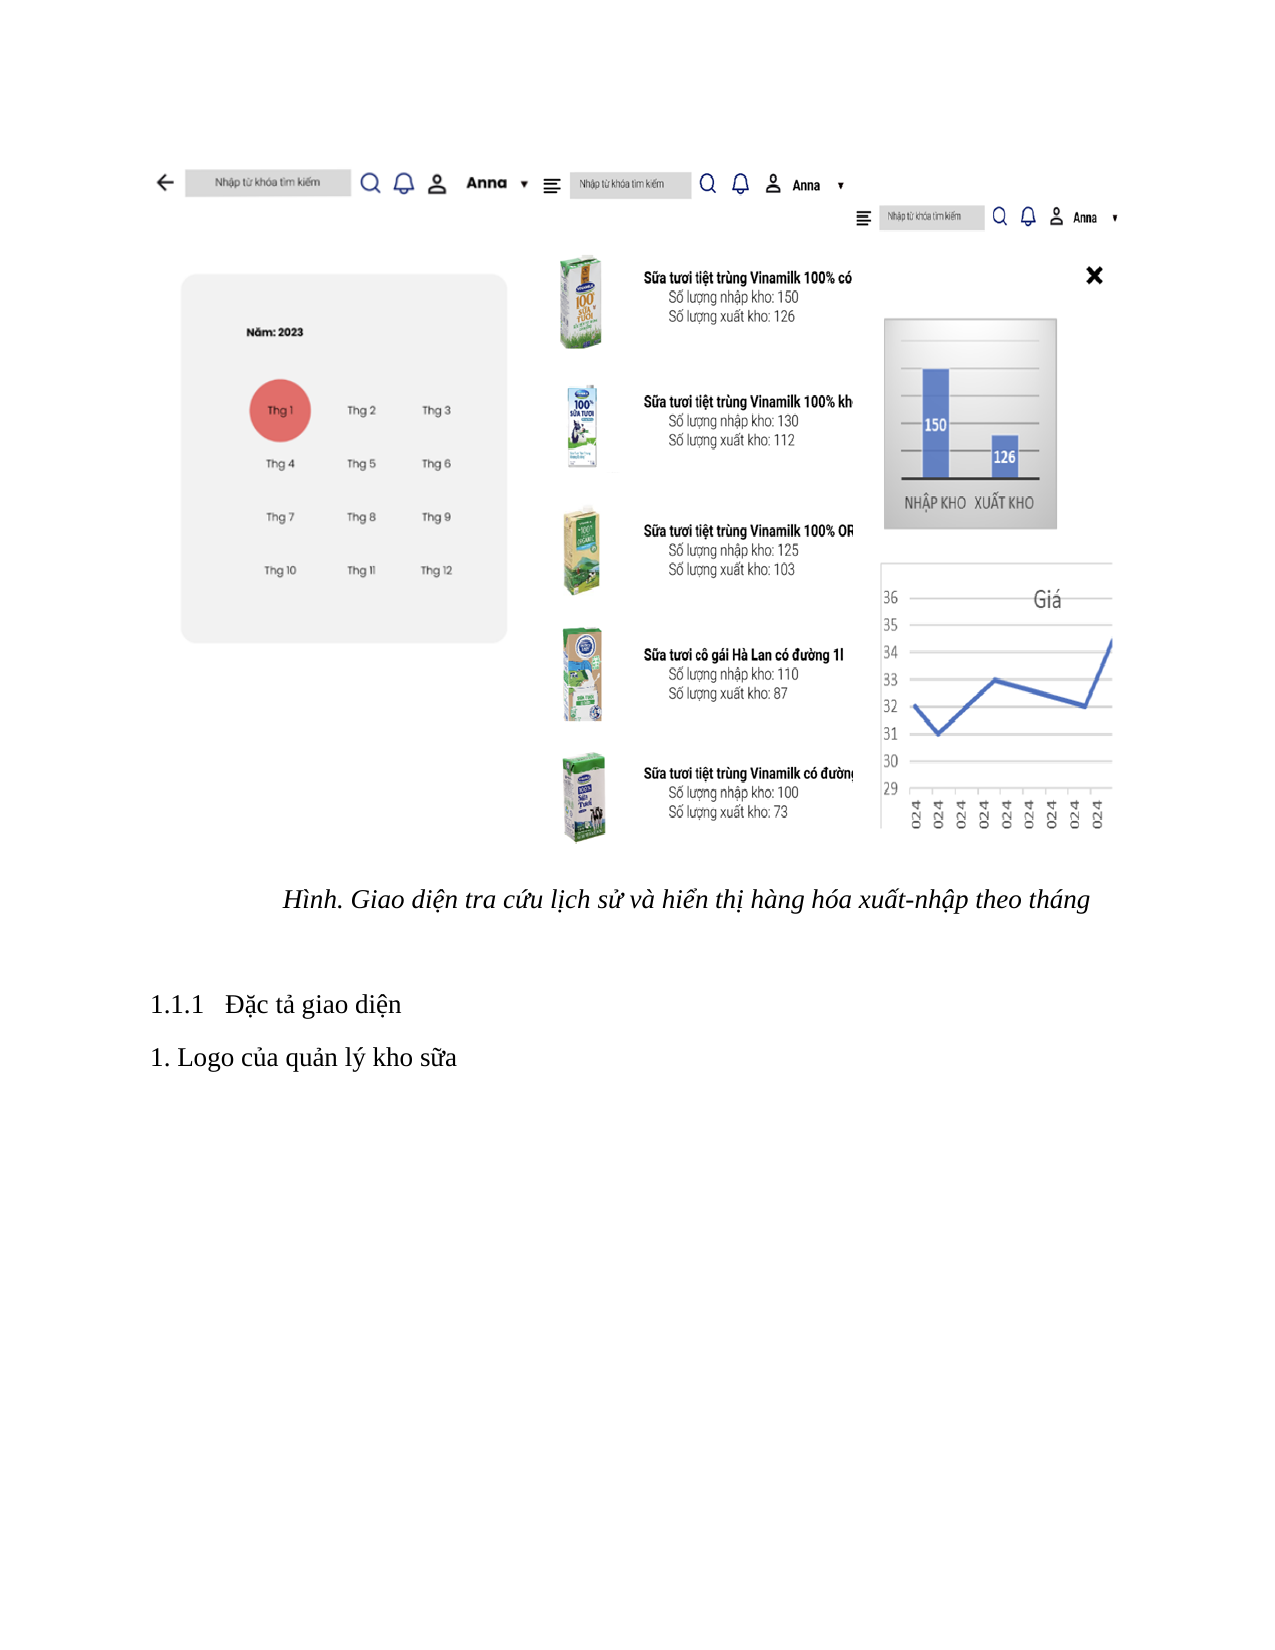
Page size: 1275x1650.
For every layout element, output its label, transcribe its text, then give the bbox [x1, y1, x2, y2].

text 1. Logo của quản lý kho sữa [150, 1041, 1125, 1073]
subtitle Đặc tả giao diện [150, 988, 1125, 1020]
picture [151, 150, 1124, 861]
text Hình. Giao diện tra cứu lịch sử và hiển thị hàng hóa xuất-nhập theo tháng [150, 883, 1125, 914]
